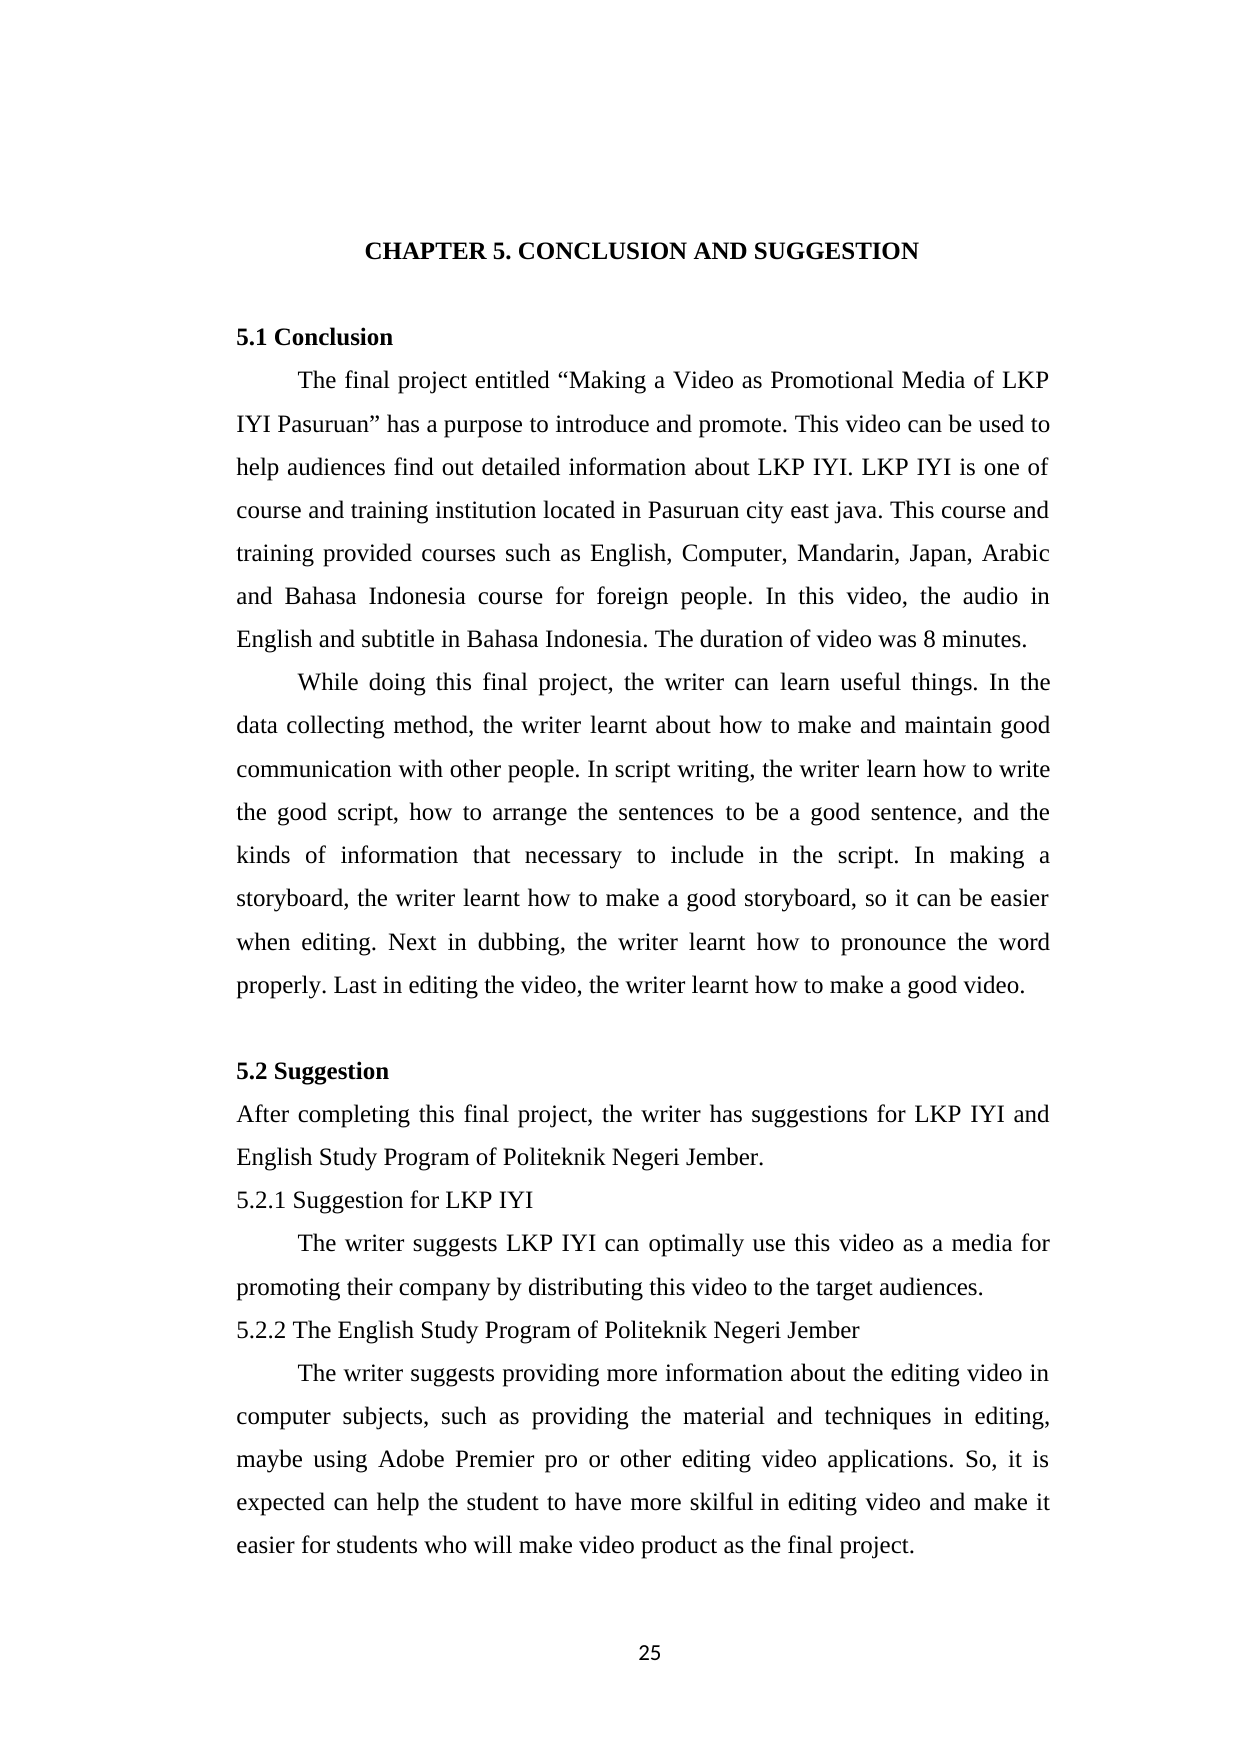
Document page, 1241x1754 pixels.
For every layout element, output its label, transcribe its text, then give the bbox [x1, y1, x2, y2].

list Suggestion [236, 1056, 1051, 1085]
text CHAPTER 5. CONCLUSION AND SUGGESTION [236, 236, 1047, 265]
text The writer suggests LKP IYI can optimally use this video as a media for promoting their company by distributing this video to the target audiences. [236, 1228, 1051, 1300]
text The writer suggests providing more information about the editing video in computer subjects, such as providing the material and techniques in editing, maybe using Adobe Premier pro or other editing video applications. So, it is expected can help the student to have more skilful in editing video and make it easier for students who will make video product as the final project. [236, 1358, 1051, 1559]
text The final project entitled “Making a Video as Promotional Media of LKP IYI Pasuruan” has a purpose to introduce and promote. This video can be used to help audiences find out detailed information about LKP IYI. LKP IYI is one of course and training institution located in Pasuruan city east java. This course and training provided courses such as English, Computer, Mandarin, Japan, Arabic and Bahasa Indonesia course for foreign people. In this video, the audio in English and subtitle in Bahasa Indonesia. The duration of video was 8 minutes. [236, 366, 1051, 653]
text After completing this final project, the writer has suggestions for LKP IYI and English Study Program of Politeknik Negeri Jember. [236, 1099, 1051, 1171]
list Conclusion [236, 322, 1051, 351]
list The English Study Program of Politeknik Negeri Jember [236, 1315, 1051, 1343]
list Suggestion for LKP IYI [236, 1185, 1051, 1214]
text While doing this final project, the writer can learn useful things. In the data collecting method, the writer learnt about how to make and maintain good communication with other people. In script writing, the writer learn how to write the good script, how to arrange the sentences to be a good sentence, and the kinds of information that necessary to include in the script. In making a storyboard, the writer learnt how to make a good storyboard, so it can be easier when editing. Next in dubbing, the writer learnt how to pronounce the word properly. Last in editing the video, the writer learnt how to make a good video. [236, 667, 1051, 998]
